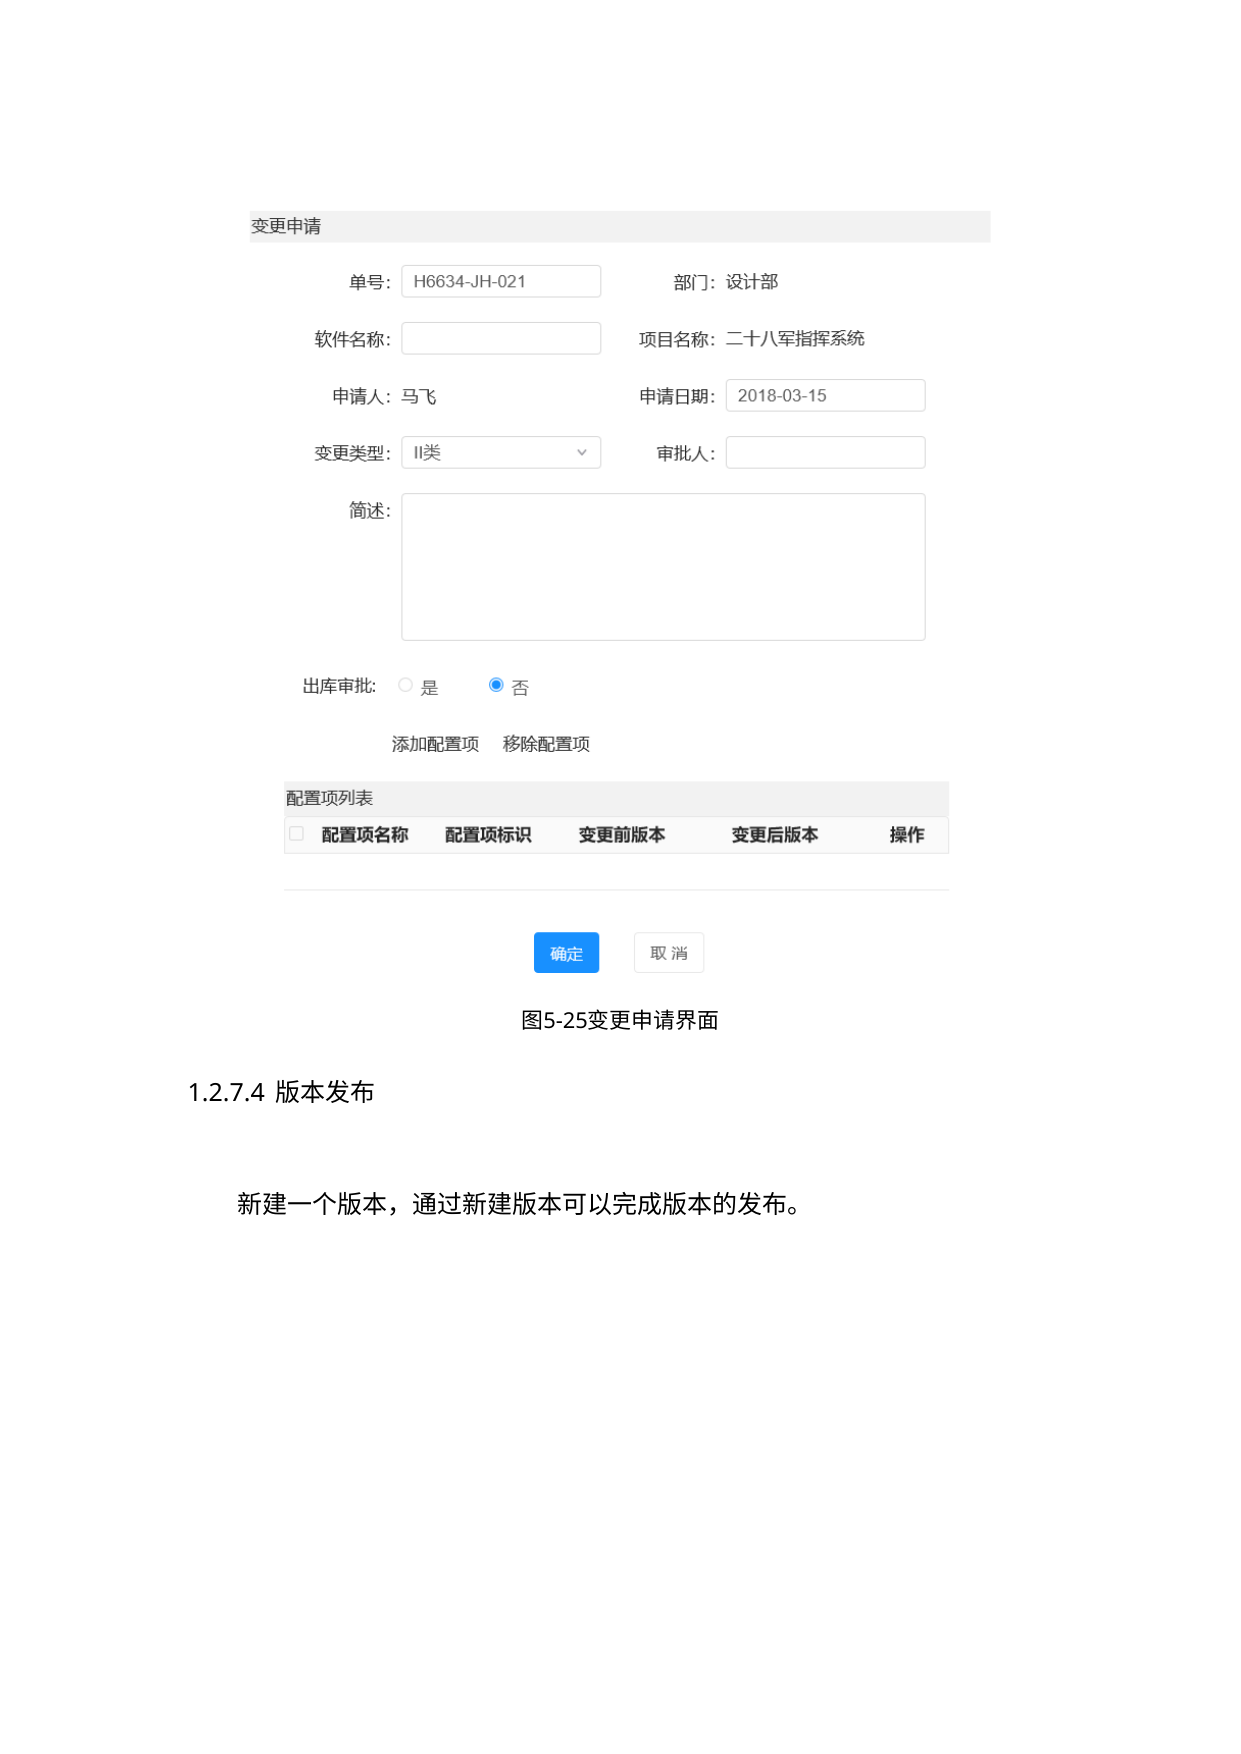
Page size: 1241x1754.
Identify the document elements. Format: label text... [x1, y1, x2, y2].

subtitle 版本发布 [187, 1058, 1053, 1123]
text 新建一个版本，通过新建版本可以完成版本的发布。 [187, 1170, 1053, 1235]
picture [249, 208, 991, 973]
